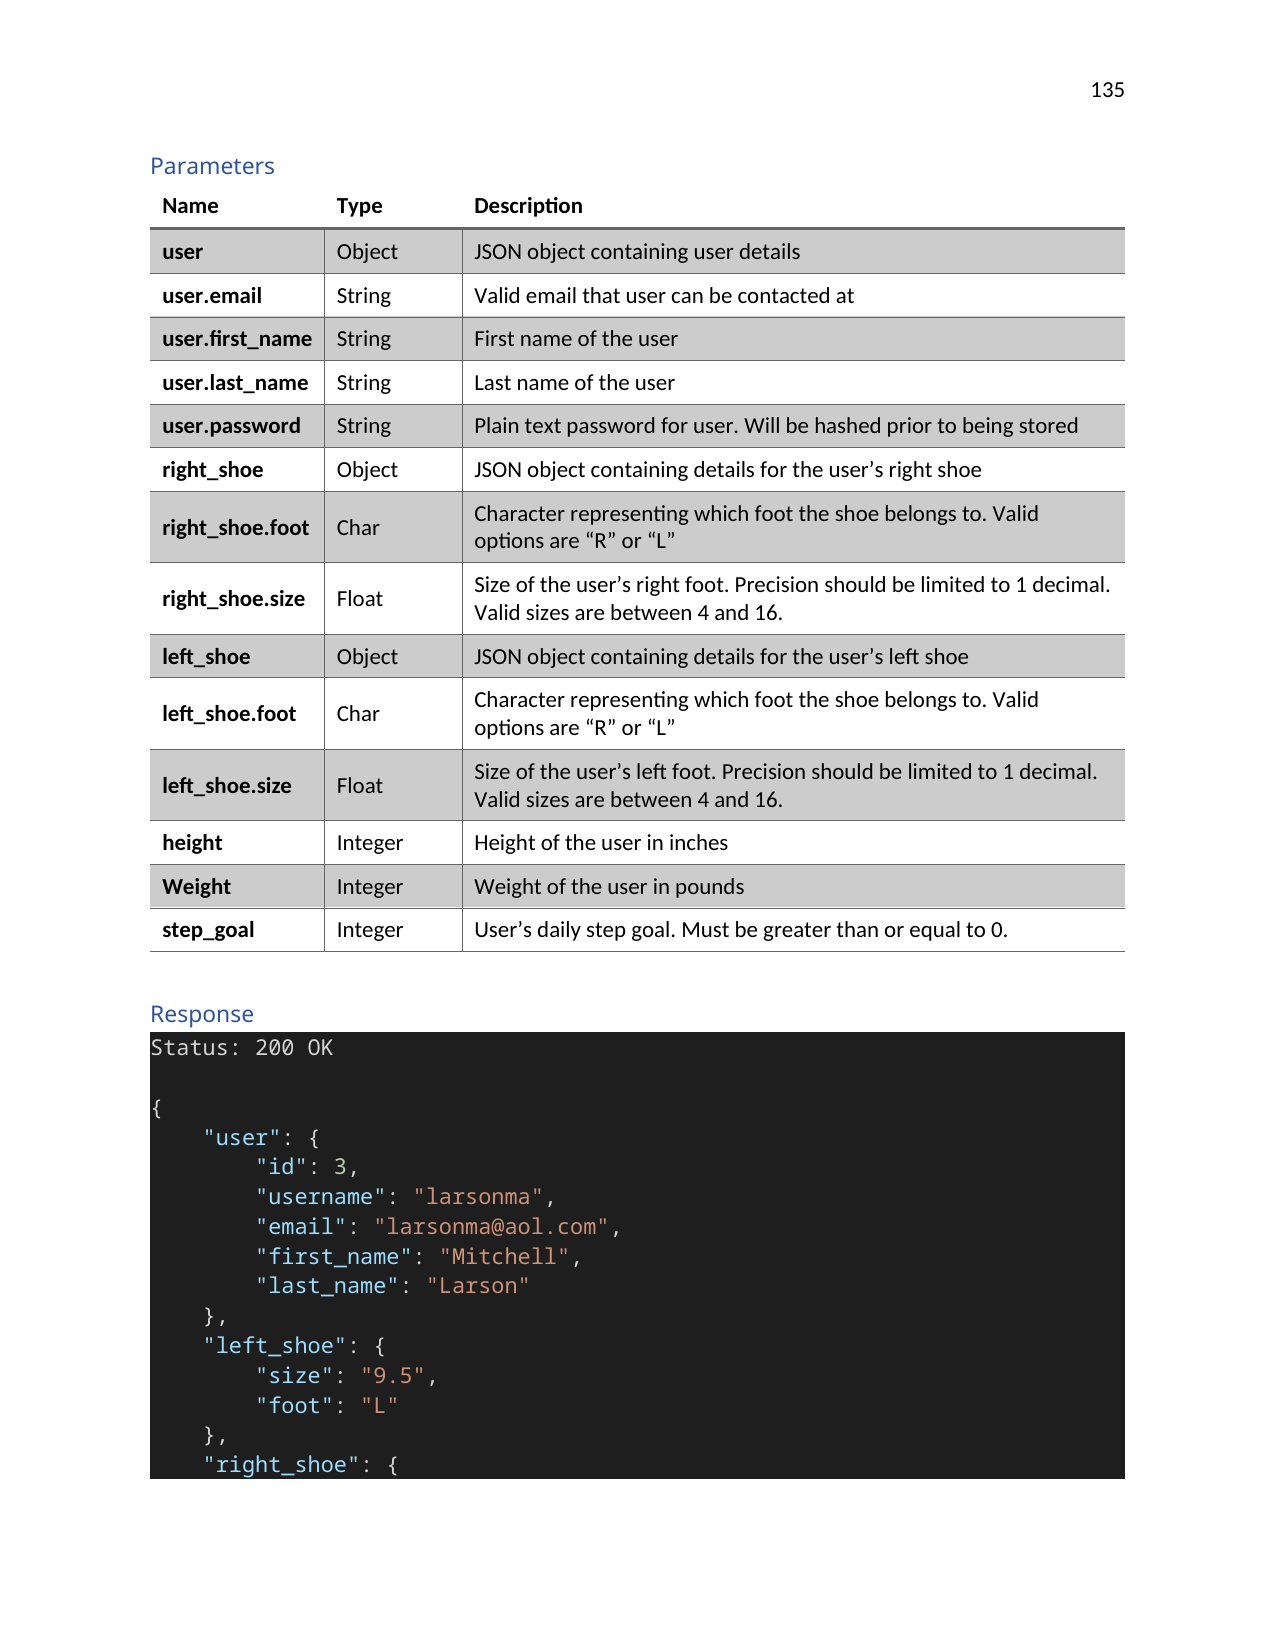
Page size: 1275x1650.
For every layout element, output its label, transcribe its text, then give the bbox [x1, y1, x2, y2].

table_cell right_shoe [150, 448, 324, 491]
table_header Type [325, 184, 462, 227]
table_cell user.email [150, 274, 324, 316]
table_cell String [325, 318, 462, 360]
table_cell Integer [325, 821, 462, 864]
text "user": { [150, 1122, 1125, 1151]
table_cell JSON object containing details for the user’s right shoe [463, 448, 1125, 491]
table_cell user.first_name [150, 318, 324, 360]
table_cell JSON object containing user details [463, 230, 1125, 273]
text "id": 3, [150, 1151, 1125, 1181]
text Status: 200 OK [150, 1032, 1125, 1062]
text "first_name": "Mitchell", [150, 1241, 1125, 1271]
table_cell Float [325, 750, 462, 820]
table_cell Plain text password for user. Will be hashed prior to being stored [463, 405, 1125, 447]
table_cell user.password [150, 405, 324, 447]
text "size": "9.5", [150, 1360, 1125, 1390]
text "last_name": "Larson" [150, 1271, 1125, 1300]
table_cell left_shoe [150, 635, 324, 677]
subtitle Response [150, 998, 1125, 1030]
table_cell Weight of the user in pounds [463, 865, 1125, 907]
text "right_shoe": { [150, 1449, 1125, 1479]
table_cell Valid email that user can be contacted at [463, 274, 1125, 316]
table_cell Object [325, 635, 462, 677]
text }, [150, 1419, 1125, 1449]
table_cell Size of the user’s left foot. Precision should be limited to 1 decimal. Valid sizes are between 4 and 16. [463, 750, 1125, 820]
table_cell Char [325, 492, 462, 562]
table_cell Integer [325, 909, 462, 951]
table_cell step_goal [150, 909, 324, 951]
table_cell user [150, 230, 324, 273]
table_header Name [150, 184, 324, 227]
table_cell Char [325, 678, 462, 749]
table_cell String [325, 274, 462, 316]
table_cell String [325, 361, 462, 403]
text "username": "larsonma", [150, 1181, 1125, 1211]
table_cell User’s daily step goal. Must be greater than or equal to 0. [463, 909, 1125, 951]
text "foot": "L" [150, 1390, 1125, 1419]
text "email": "larsonma@aol.com", [150, 1211, 1125, 1241]
table_cell Integer [325, 865, 462, 907]
text "left_shoe": { [150, 1330, 1125, 1360]
table_cell height [150, 821, 324, 864]
table_cell Object [325, 448, 462, 491]
table_cell Character representing which foot the shoe belongs to. Valid options are “R” or “L” [463, 492, 1125, 562]
subtitle Parameters [150, 150, 1125, 181]
table_cell Character representing which foot the shoe belongs to. Valid options are “R” or “L” [463, 678, 1125, 749]
text }, [150, 1300, 1125, 1330]
table_cell left_shoe.size [150, 750, 324, 820]
table_cell JSON object containing details for the user’s left shoe [463, 635, 1125, 677]
table_cell Height of the user in inches [463, 821, 1125, 864]
table_cell String [325, 405, 462, 447]
table_cell Weight [150, 865, 324, 907]
table_cell right_shoe.size [150, 563, 324, 634]
table_cell Float [325, 563, 462, 634]
table_cell Size of the user’s right foot. Precision should be limited to 1 decimal. Valid sizes are between 4 and 16. [463, 563, 1125, 634]
table_header Description [462, 184, 1125, 227]
table_cell right_shoe.foot [150, 492, 324, 562]
table_cell Object [325, 230, 462, 273]
text { [150, 1092, 1125, 1122]
table_cell user.last_name [150, 361, 324, 403]
table_cell left_shoe.foot [150, 678, 324, 749]
table_cell First name of the user [463, 318, 1125, 360]
table_cell Last name of the user [463, 361, 1125, 403]
